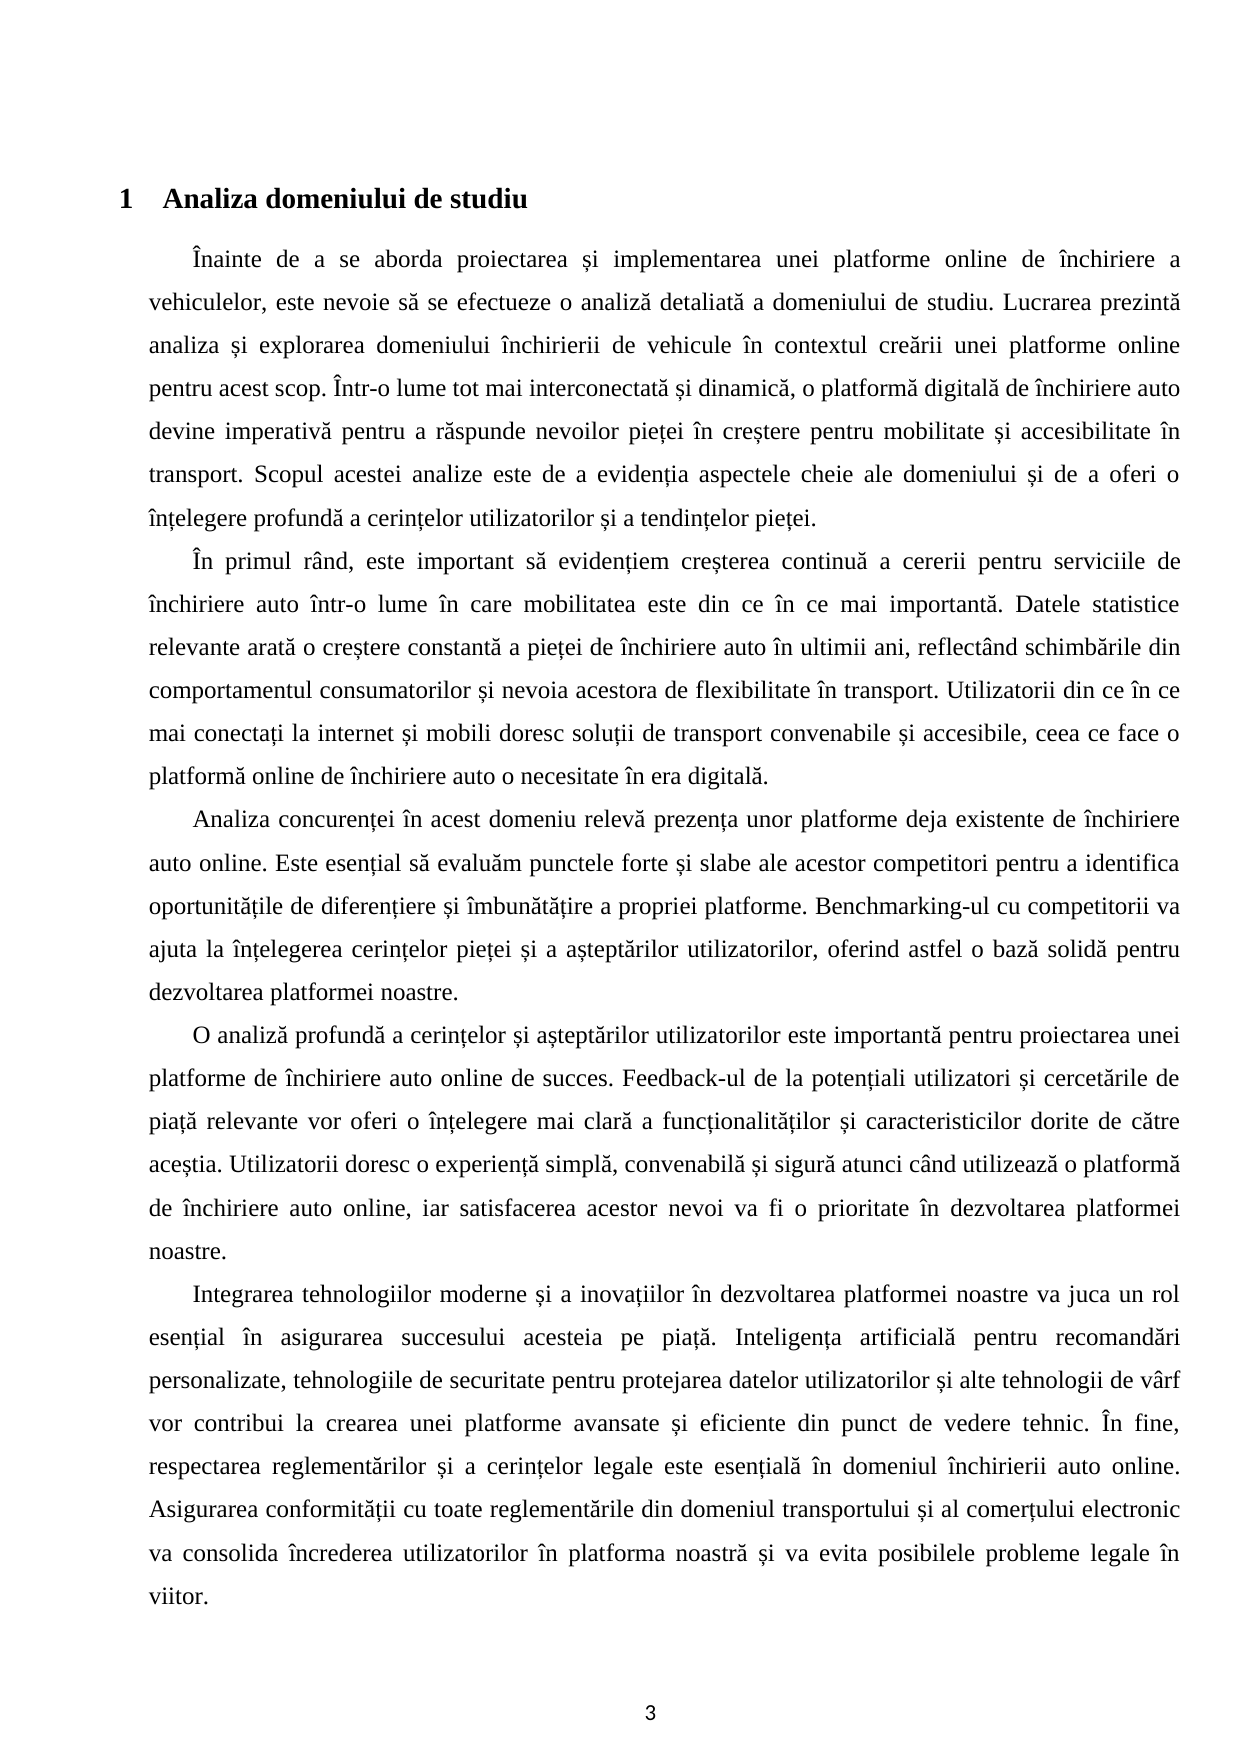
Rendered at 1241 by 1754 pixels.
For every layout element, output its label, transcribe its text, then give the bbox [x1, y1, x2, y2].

text În primul rând, este important să evidențiem creșterea continuă a cererii pentru serviciile de închiriere auto într-o lume în care mobilitatea este din ce în ce mai importantă. Datele statistice relevante arată o creștere constantă a pieței de închiriere auto în ultimii ani, reflectând schimbările din comportamentul consumatorilor și nevoia acestora de flexibilitate în transport. Utilizatorii din ce în ce mai conectați la internet și mobili doresc soluții de transport convenabile și accesibile, ceea ce face o platformă online de închiriere auto o necesitate în era digitală. [148, 546, 1182, 790]
text O analiză profundă a cerințelor și așteptărilor utilizatorilor este importantă pentru proiectarea unei platforme de închiriere auto online de succes. Feedback-ul de la potențiali utilizatori și cercetările de piață relevante vor oferi o înțelegere mai clară a funcționalităților și caracteristicilor dorite de către aceștia. Utilizatorii doresc o experiență simplă, convenabilă și sigură atunci când utilizează o platformă de închiriere auto online, iar satisfacerea acestor nevoi va fi o prioritate în dezvoltarea platformei noastre. [148, 1020, 1182, 1264]
text Integrarea tehnologiilor moderne și a inovațiilor în dezvoltarea platformei noastre va juca un rol esențial în asigurarea succesului acesteia pe piață. Inteligența artificială pentru recomandări personalizate, tehnologiile de securitate pentru protejarea datelor utilizatorilor și alte tehnologii de vârf vor contribui la crearea unei platforme avansate și eficiente din punct de vedere tehnic. În fine, respectarea reglementărilor și a cerințelor legale este esențială în domeniul închirierii auto online. Asigurarea conformității cu toate reglementările din domeniul transportului și al comerțului electronic va consolida încrederea utilizatorilor în platforma noastră și va evita posibilele probleme legale în viitor. [148, 1279, 1182, 1609]
text Analiza concurenței în acest domeniu relevă prezența unor platforme deja existente de închiriere auto online. Este esențial să evaluăm punctele forte și slabe ale acestor competitori pentru a identifica oportunitățile de diferențiere și îmbunătățire a propriei platforme. Benchmarking-ul cu competitorii va ajuta la înțelegerea cerințelor pieței și a așteptărilor utilizatorilor, oferind astfel o bază solidă pentru dezvoltarea platformei noastre. [148, 804, 1182, 1006]
subtitle Analiza domeniului de studiu [118, 181, 1182, 214]
text Înainte de a se aborda proiectarea și implementarea unei platforme online de închiriere a vehiculelor, este nevoie să se efectueze o analiză detaliată a domeniului de studiu. Lucrarea prezintă analiza și explorarea domeniului închirierii de vehicule în contextul creării unei platforme online pentru acest scop. Într-o lume tot mai interconectată și dinamică, o platformă digitală de închiriere auto devine imperativă pentru a răspunde nevoilor pieței în creștere pentru mobilitate și accesibilitate în transport. Scopul acestei analize este de a evidenția aspectele cheie ale domeniului și de a oferi o înțelegere profundă a cerințelor utilizatorilor și a tendințelor pieței. [148, 244, 1182, 531]
